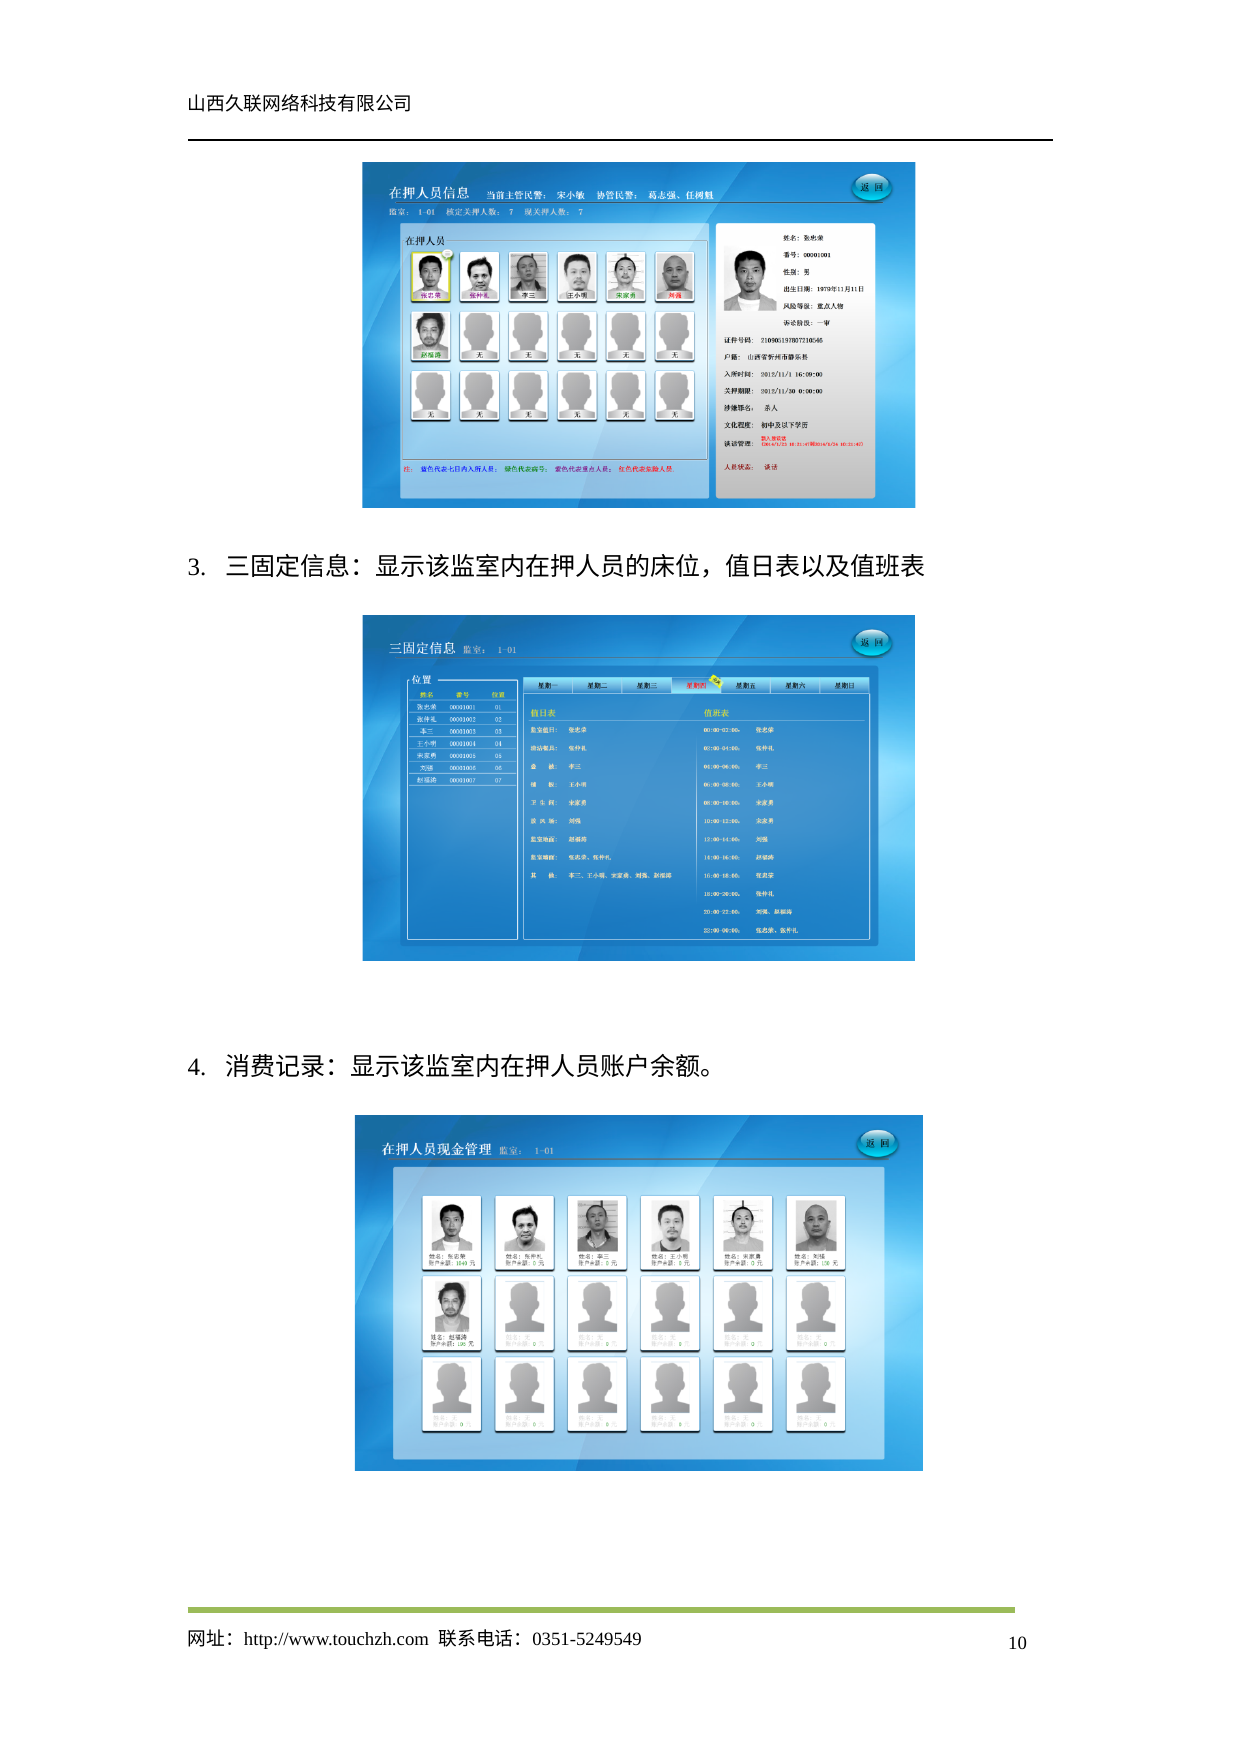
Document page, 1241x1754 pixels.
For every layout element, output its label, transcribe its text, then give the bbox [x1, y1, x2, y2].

picture [362, 162, 916, 508]
list 消费记录：显示该监室内在押人员账户余额。 [187, 1032, 1053, 1097]
picture [354, 1115, 923, 1471]
picture [362, 615, 915, 961]
list 三固定信息：显示该监室内在押人员的床位，值日表以及值班表 [187, 532, 1053, 597]
